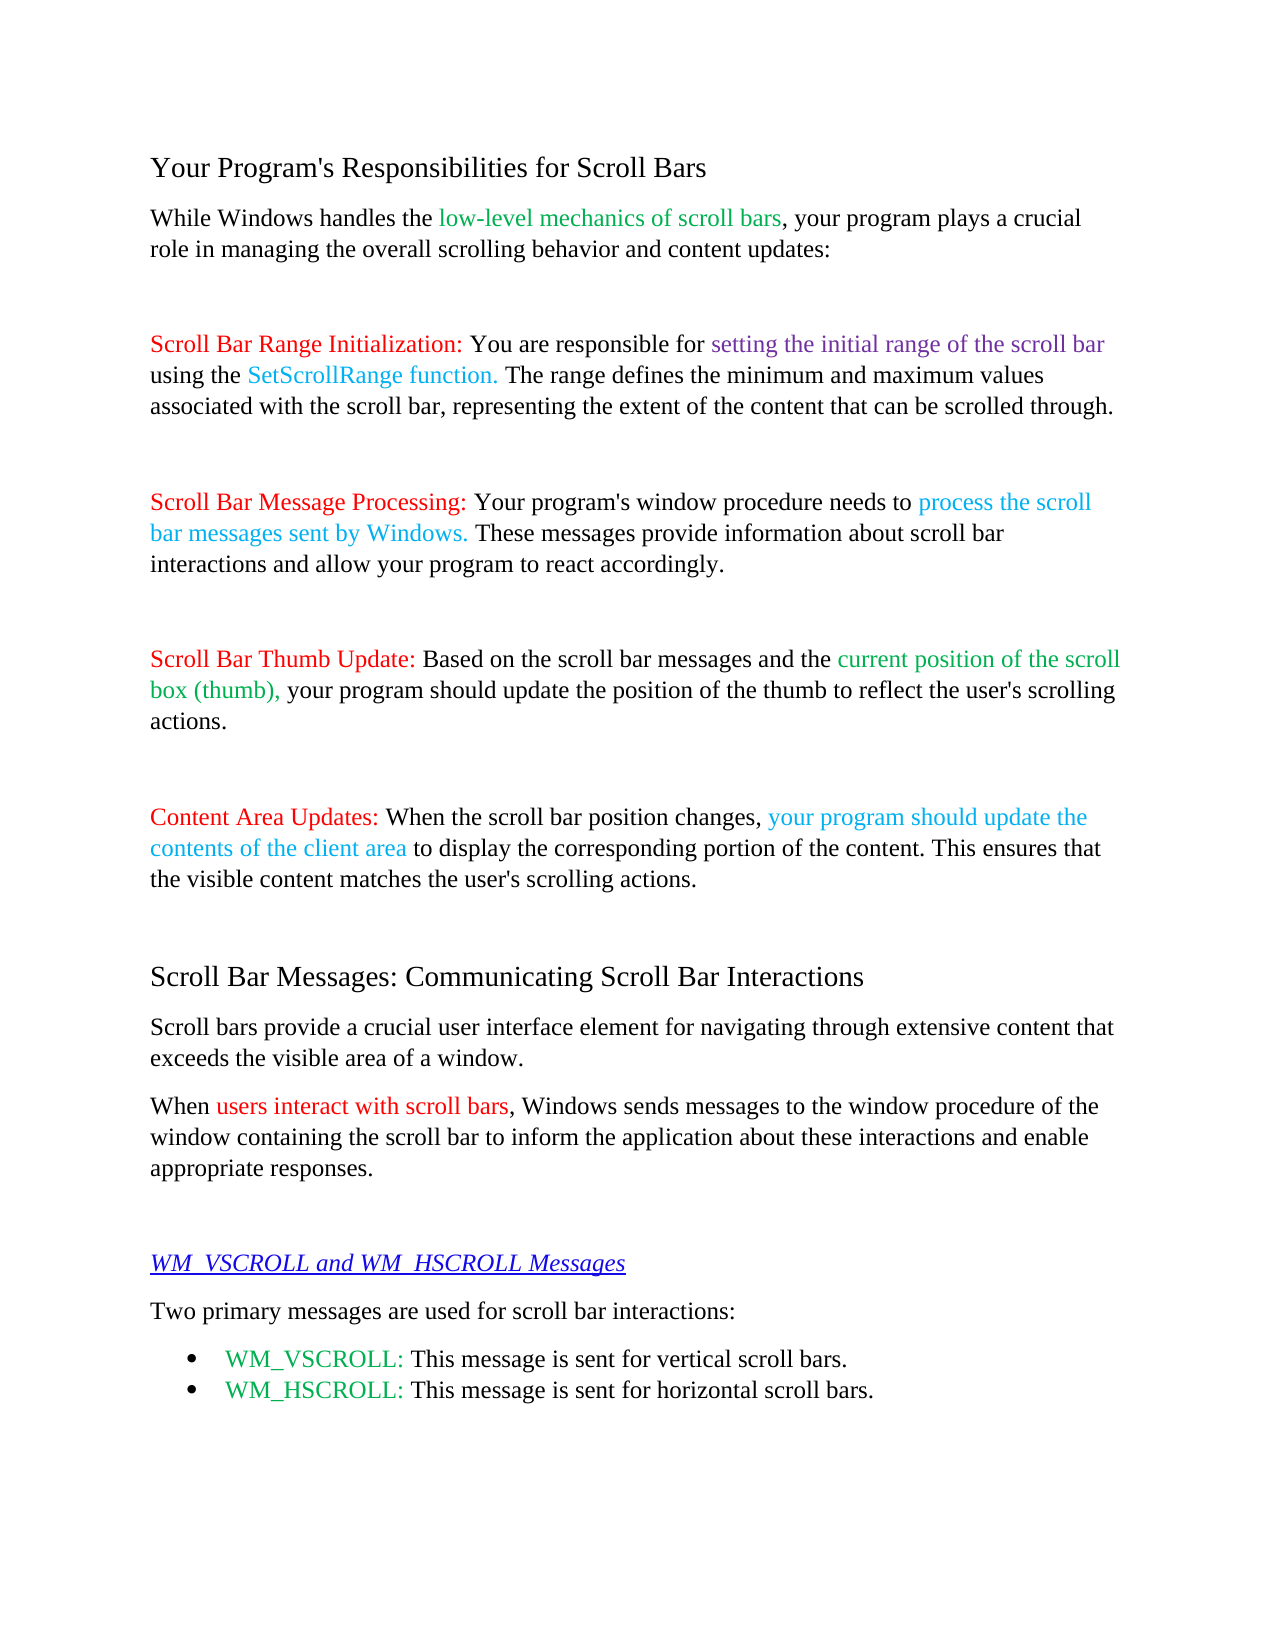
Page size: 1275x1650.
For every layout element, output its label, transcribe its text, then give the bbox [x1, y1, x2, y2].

text Scroll Bar Messages: Communicating Scroll Bar Interactions [150, 959, 1125, 993]
text Scroll Bar Thumb Update: Based on the scroll bar messages and the current position of the scroll box (thumb), your program should update the position of the thumb to reflect the user's scrolling actions. [150, 644, 1125, 735]
text Scroll Bar Message Processing: Your program's window procedure needs to process the scroll bar messages sent by Windows. These messages provide information about scroll bar interactions and allow your program to react accordingly. [150, 487, 1125, 578]
text Your Program's Responsibilities for Scroll Bars [150, 150, 1125, 183]
text Content Area Updates: When the scroll bar position changes, your program should update the contents of the client area to display the corresponding portion of the content. This ensures that the visible content matches the user's scrolling actions. [150, 802, 1125, 893]
text When users interact with scroll bars, Windows sends messages to the window procedure of the window containing the scroll bar to inform the application about these interactions and enable appropriate responses. [150, 1091, 1125, 1182]
text While Windows handles the low-level mechanics of scroll bars, your program plays a crucial role in managing the overall scrolling behavior and content updates: [150, 203, 1125, 263]
list WM_VSCROLL: This message is sent for vertical scroll bars. [187, 1344, 1125, 1372]
text Scroll bars provide a crucial user interface element for navigating through extensive content that exceeds the visible area of a window. [150, 1012, 1125, 1072]
text Scroll Bar Range Initialization: You are responsible for setting the initial range of the scroll bar using the SetScrollRange function. The range defines the minimum and maximum values associated with the scroll bar, representing the extent of the content that can be scrolled through. [150, 329, 1125, 420]
list WM_HSCROLL: This message is sent for horizontal scroll bars. [187, 1375, 1125, 1403]
text Two primary messages are used for scroll bar interactions: [150, 1296, 1125, 1325]
text WM_VSCROLL and WM_HSCROLL Messages [150, 1248, 1125, 1277]
